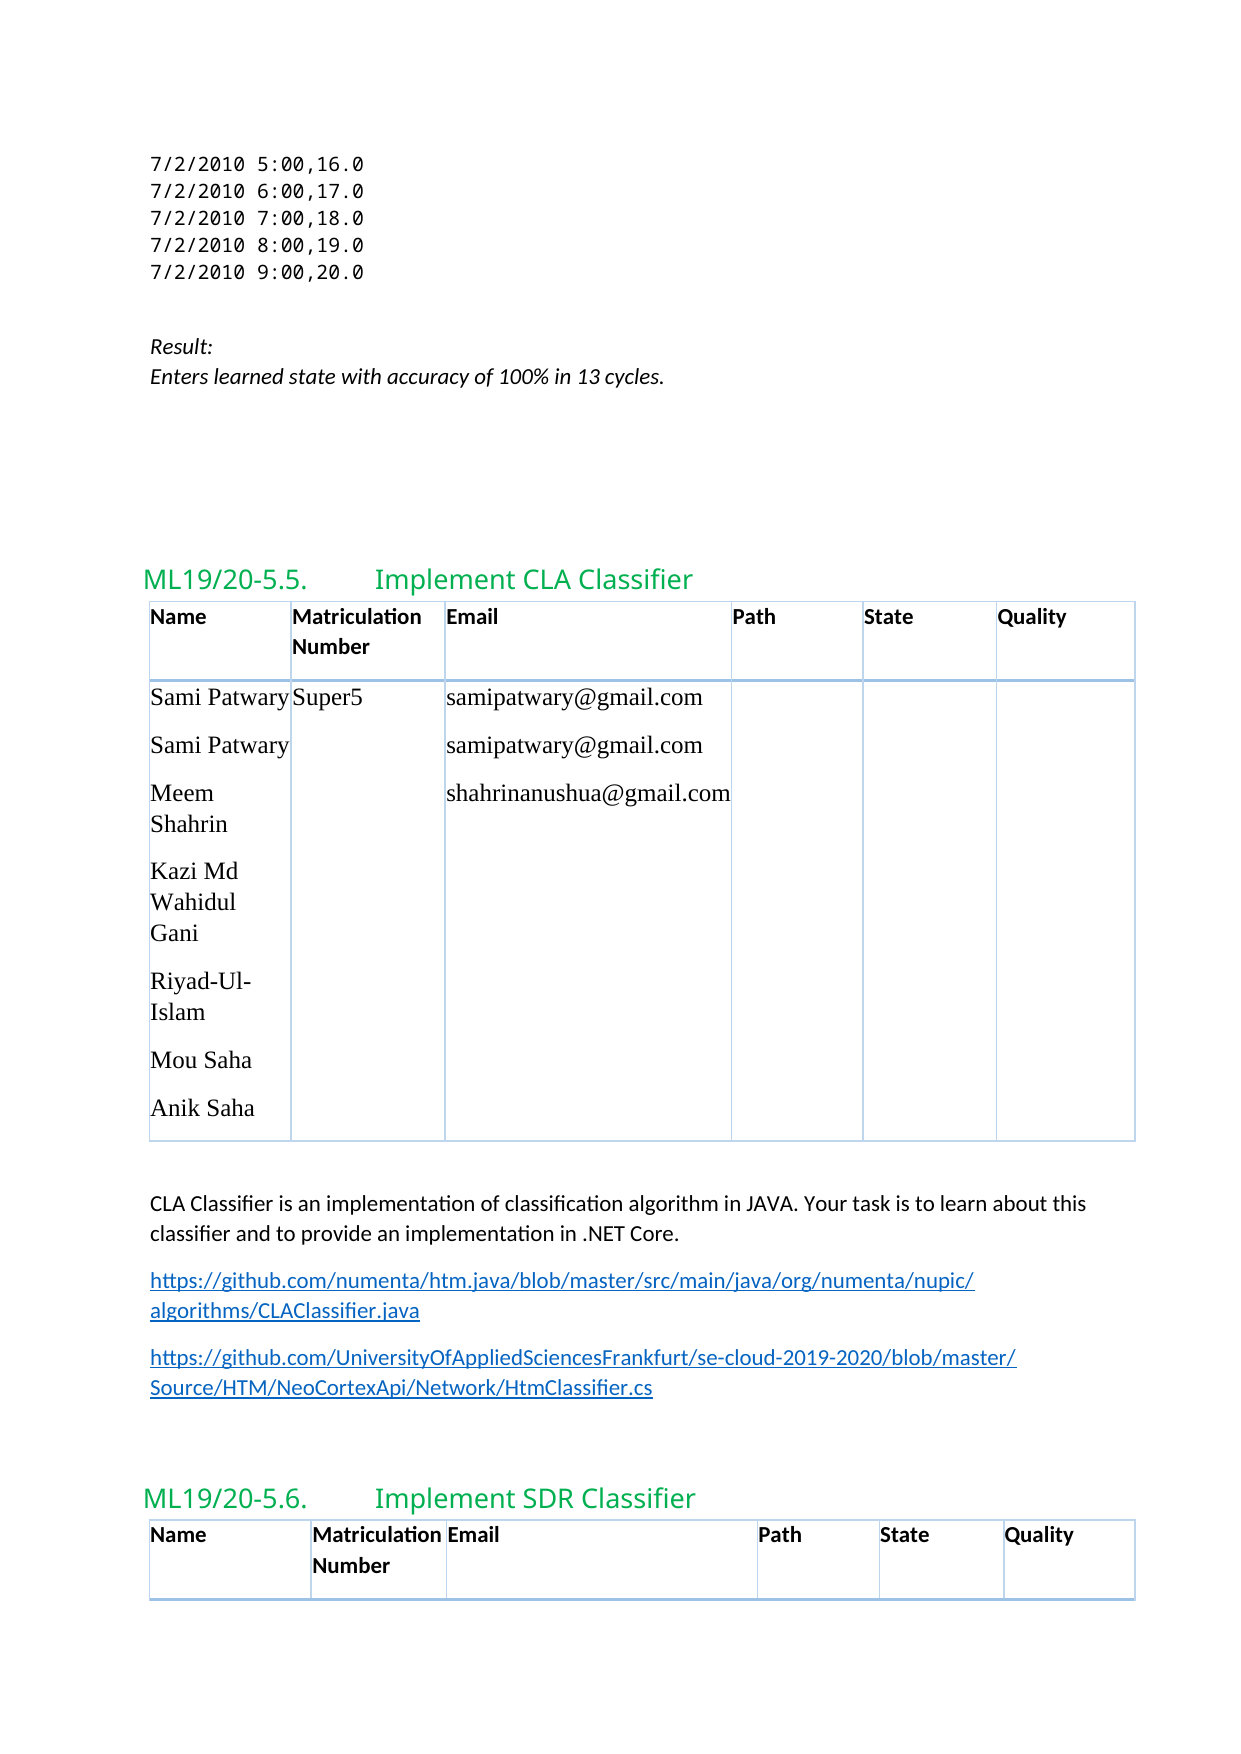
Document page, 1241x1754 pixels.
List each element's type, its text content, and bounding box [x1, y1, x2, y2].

text Implement SDR Classifier [143, 1479, 1090, 1516]
text 7/2/2010 8:00,19.0 [150, 231, 1090, 258]
text 7/2/2010 5:00,16.0 [150, 150, 1090, 177]
table_header State [864, 602, 996, 679]
table_cell [732, 682, 862, 1140]
text CLA Classifier is an implementation of classification algorithm in JAVA. Your task is to learn about this classifier and to provide an implementation in .NET Core. [150, 1189, 1090, 1247]
table_cell Super5 [292, 682, 444, 1140]
table_cell Sami Patwary Sami Patwary Meem Shahrin Kazi Md Wahidul Gani Riyad-Ul- Islam Mou Saha Anik Saha [150, 682, 290, 1140]
table_header Matriculation Number [312, 1521, 446, 1598]
table_cell [864, 682, 996, 1140]
table_header Path [732, 602, 862, 679]
table_header Matriculation Number [292, 602, 444, 679]
table_header Quality [1005, 1521, 1134, 1598]
text 7/2/2010 7:00,18.0 [150, 204, 1090, 231]
text Implement CLA Classifier [143, 561, 1090, 598]
table_header State [880, 1521, 1003, 1598]
table_header Name [150, 1521, 310, 1598]
text https://github.com/numenta/htm.java/blob/master/src/main/java/org/numenta/nupic/algorithms/CLAClassifier.java [150, 1266, 1090, 1324]
table_cell [997, 682, 1134, 1140]
text Result: Enters learned state with accuracy of 100% in 13 cycles. [150, 332, 1090, 390]
table_header Quality [997, 602, 1134, 679]
table_header Email [447, 1521, 757, 1598]
text 7/2/2010 6:00,17.0 [150, 177, 1090, 204]
table_cell samipatwary@gmail.com samipatwary@gmail.com shahrinanushua@gmail.com [446, 682, 731, 1140]
text 7/2/2010 9:00,20.0 [150, 258, 1090, 285]
table_header Email [446, 602, 731, 679]
table_header Path [758, 1521, 879, 1598]
text https://github.com/UniversityOfAppliedSciencesFrankfurt/se-cloud-2019-2020/blob/master/Source/HTM/NeoCortexApi/Network/HtmClassifier.cs [150, 1343, 1090, 1401]
table_header Name [150, 602, 290, 679]
